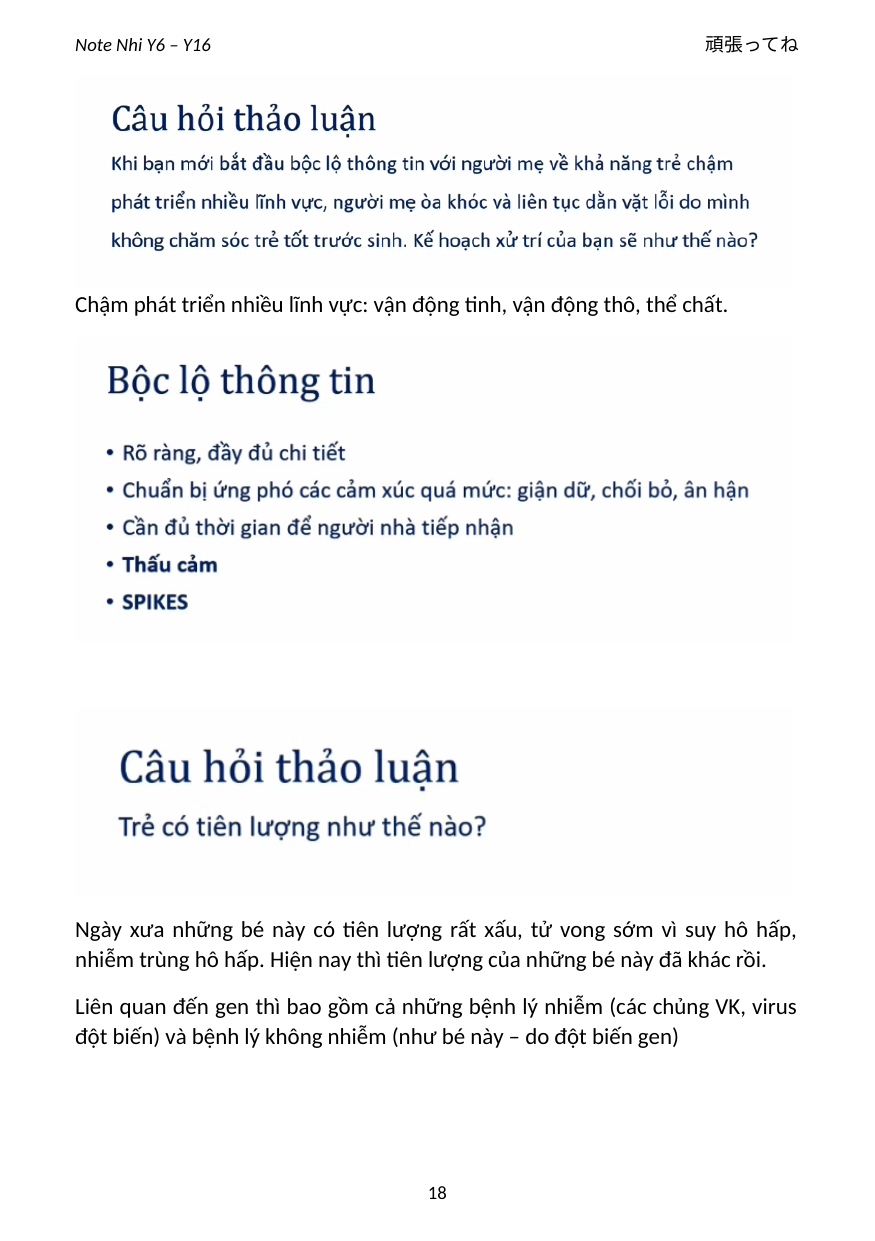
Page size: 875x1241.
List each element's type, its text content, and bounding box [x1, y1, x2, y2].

picture [75, 707, 792, 897]
picture [75, 75, 792, 289]
text Chậm phát triển nhiều lĩnh vực: vận động tinh, vận động thô, thể chất. [75, 290, 799, 318]
text Liên quan đến gen thì bao gồm cả những bệnh lý nhiễm (các chủng VK, virus đột biến) và bệnh lý không nhiễm (như bé này – do đột biến gen) [75, 992, 799, 1050]
picture [75, 337, 792, 642]
text Ngày xưa những bé này có tiên lượng rất xấu, tử vong sớm vì suy hô hấp, nhiễm trùng hô hấp. Hiện nay thì tiên lượng của những bé này đã khác rồi. [75, 915, 799, 973]
